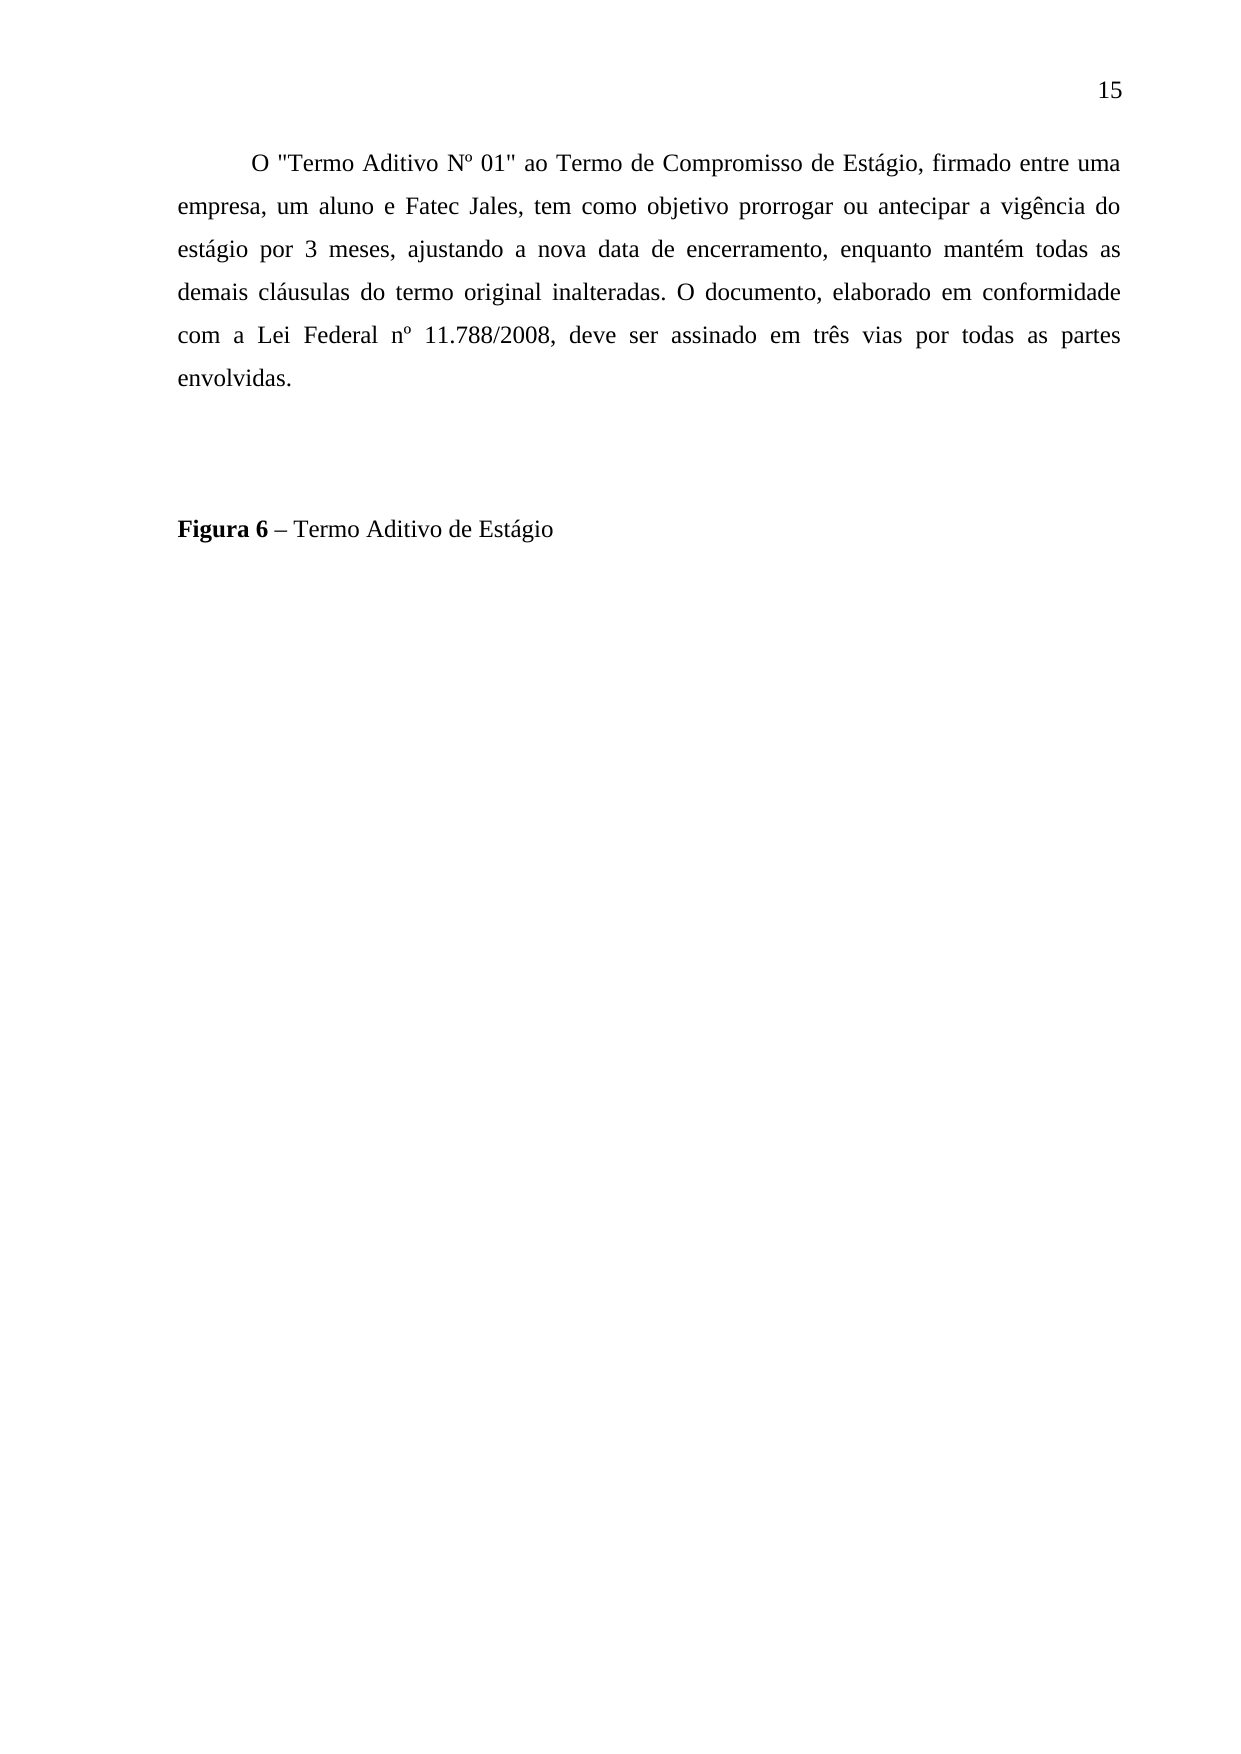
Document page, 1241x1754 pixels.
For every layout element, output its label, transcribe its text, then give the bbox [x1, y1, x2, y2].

text O "Termo Aditivo Nº 01" ao Termo de Compromisso de Estágio, firmado entre uma empresa, um aluno e Fatec Jales, tem como objetivo prorrogar ou antecipar a vigência do estágio por 3 meses, ajustando a nova data de encerramento, enquanto mantém todas as demais cláusulas do termo original inalteradas. O documento, elaborado em conformidade com a Lei Federal nº 11.788/2008, deve ser assinado em três vias por todas as partes envolvidas. [177, 148, 1122, 392]
text Figura 6 – Termo Aditivo de Estágio [177, 514, 1122, 543]
